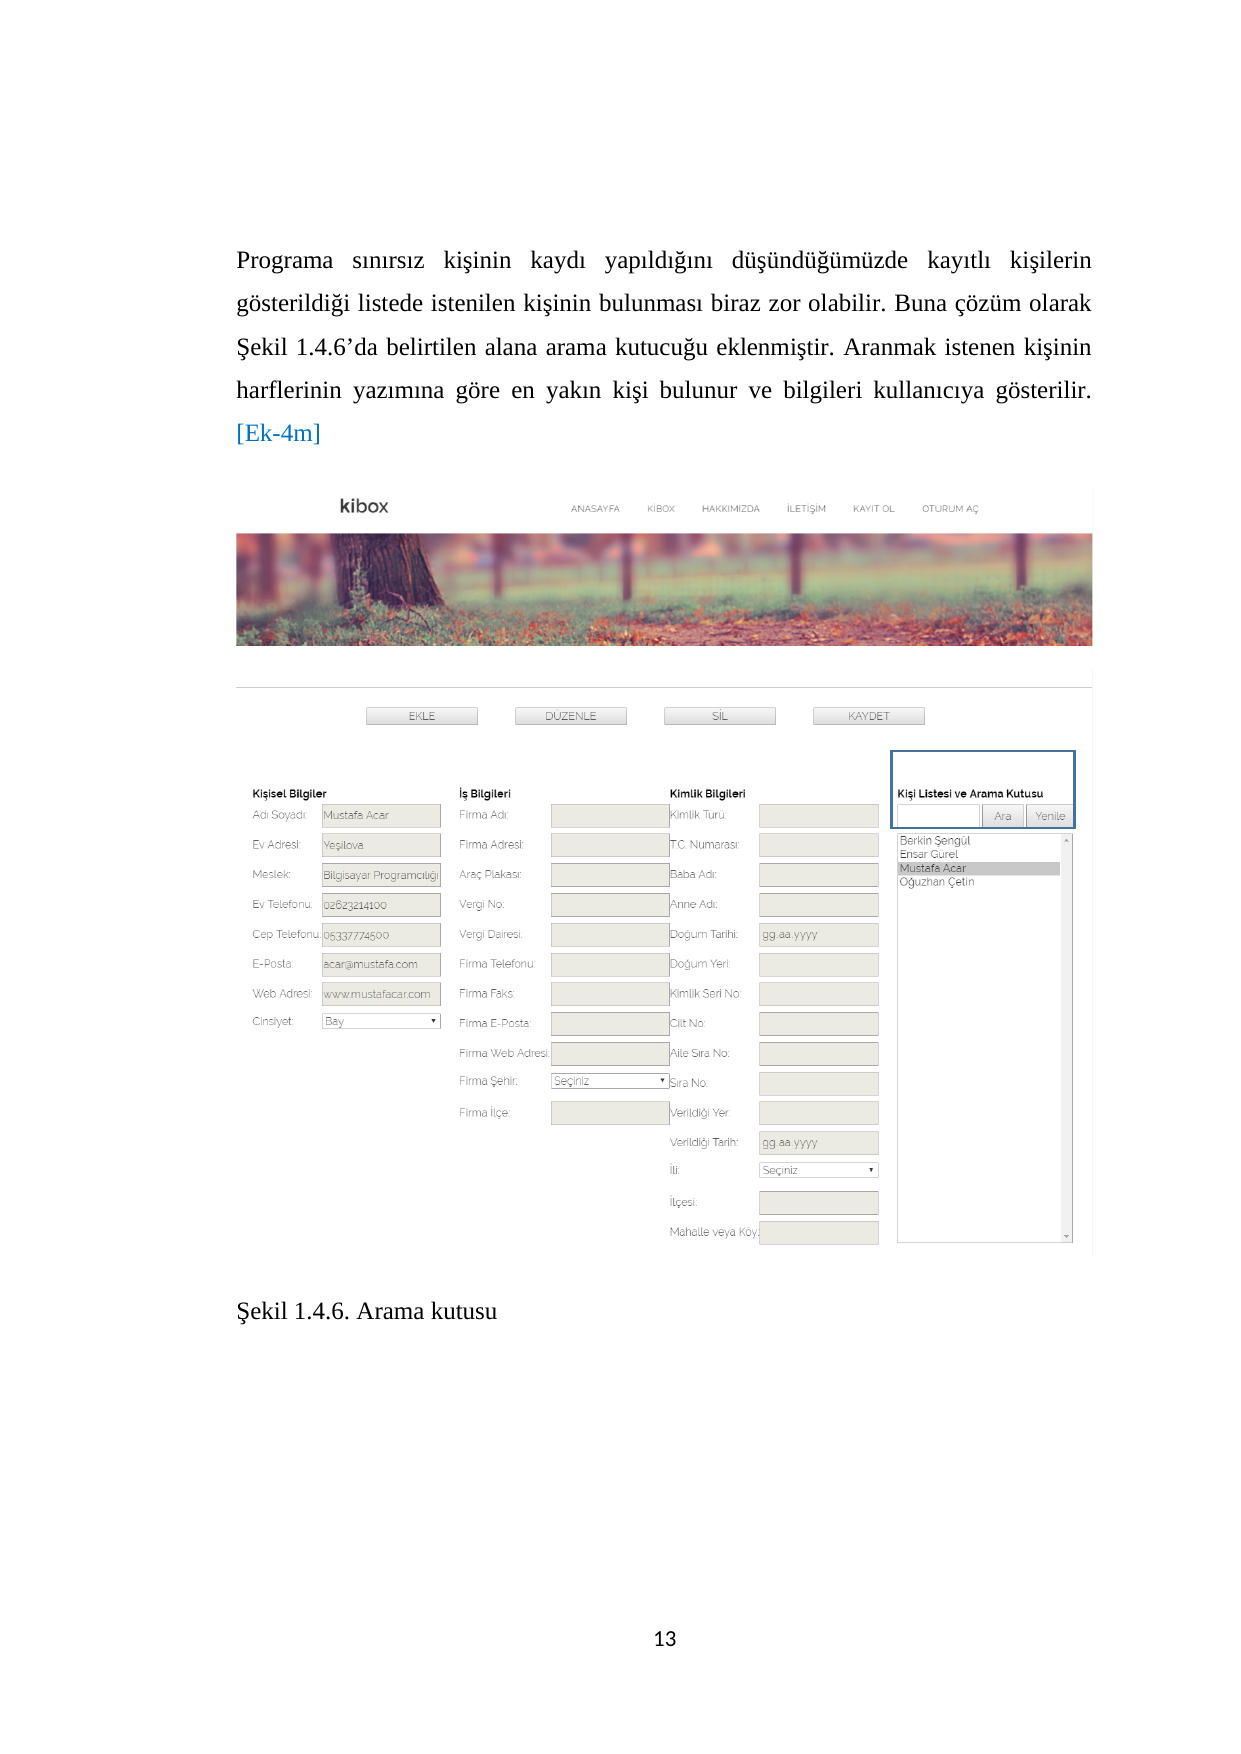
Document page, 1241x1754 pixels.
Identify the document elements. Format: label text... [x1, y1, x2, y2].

text Şekil 1.4.6. Arama kutusu [236, 1296, 1092, 1325]
text Programa sınırsız kişinin kaydı yapıldığını düşündüğümüzde kayıtlı kişilerin gösterildiği listede istenilen kişinin bulunması biraz zor olabilir. Buna çözüm olarak Şekil 1.4.6’da belirtilen alana arama kutucuğu eklenmiştir. Aranmak istenen kişinin harflerinin yazımına göre en yakın kişi bulunur ve bilgileri kullanıcıya gösterilir. [Ek-4m] [236, 245, 1092, 447]
picture [236, 486, 1093, 655]
